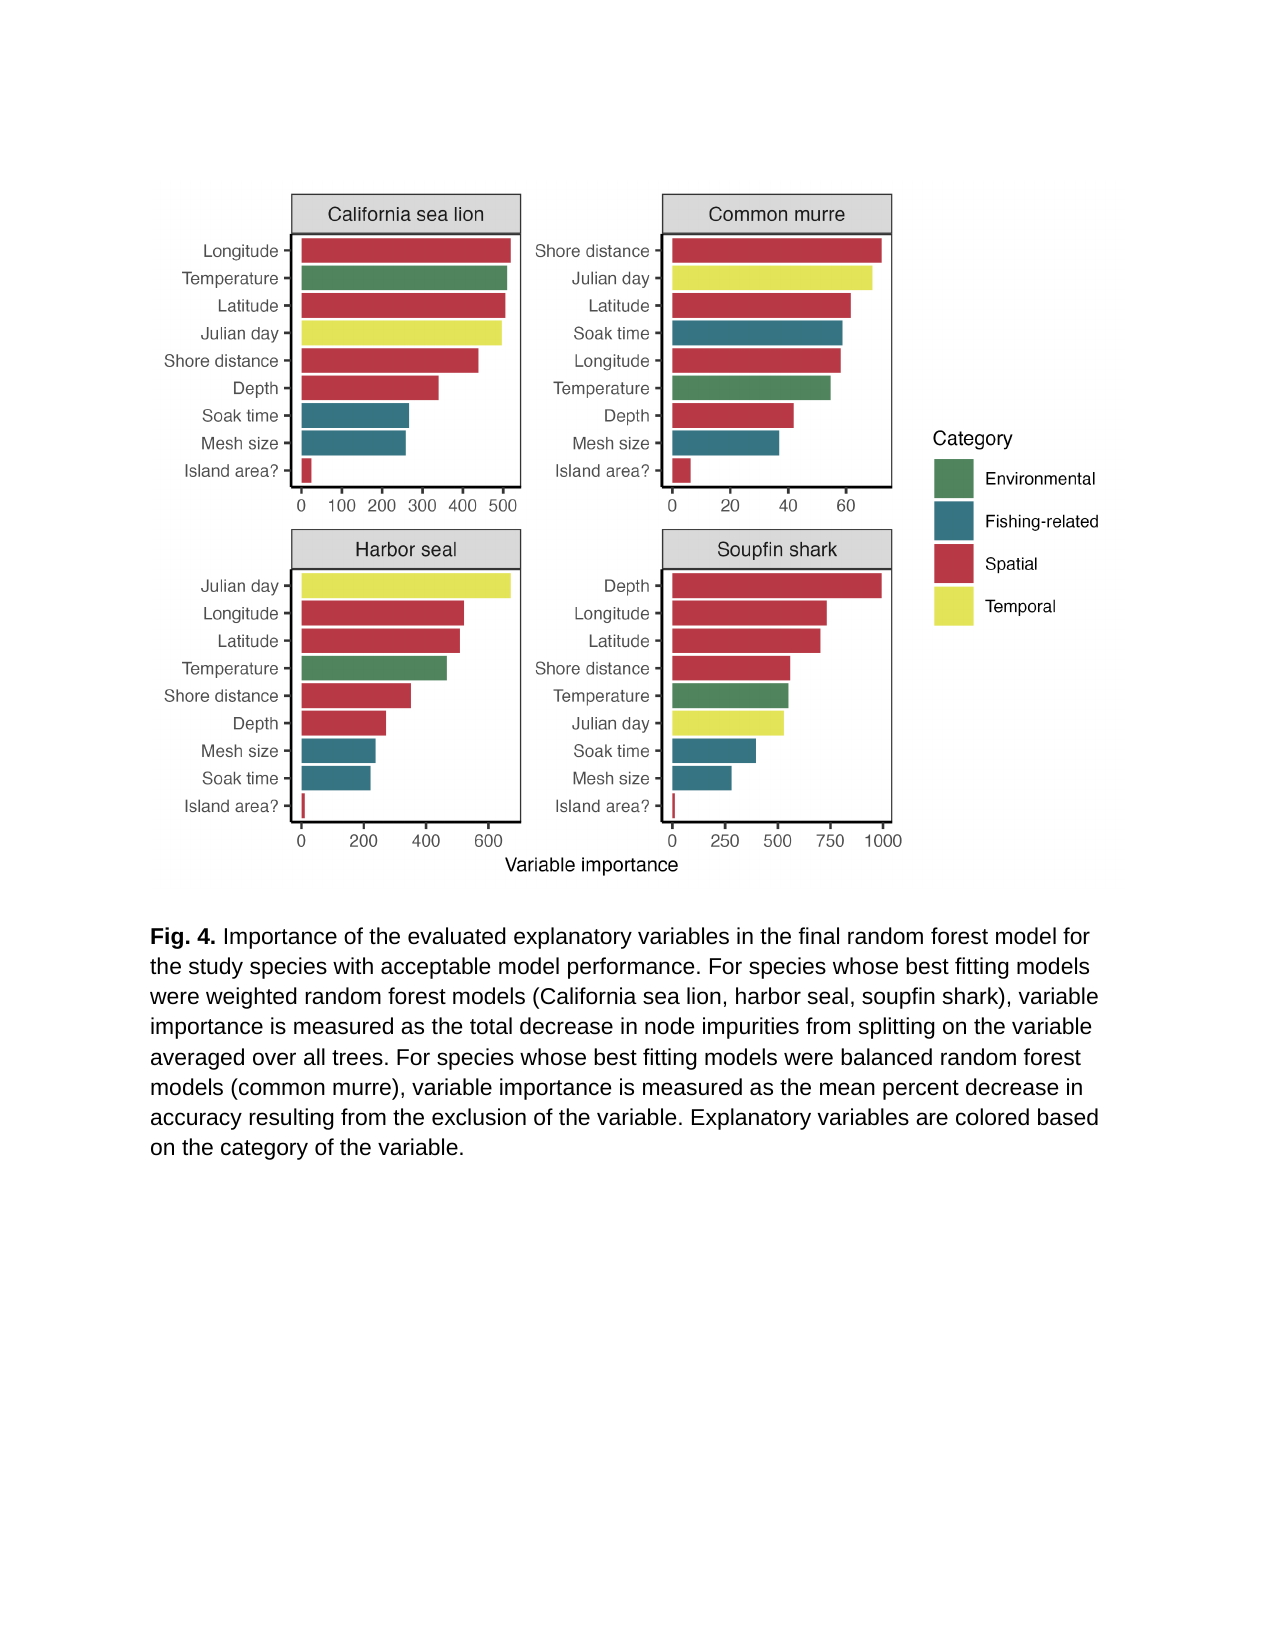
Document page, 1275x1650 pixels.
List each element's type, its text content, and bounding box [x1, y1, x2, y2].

picture [150, 180, 1125, 889]
text Fig. 4. Importance of the evaluated explanatory variables in the final random forest model for the study species with acceptable model performance. For species whose best fitting models were weighted random forest models (California sea lion, harbor seal, soupfin shark), variable importance is measured as the total decrease in node impurities from splitting on the variable averaged over all trees. For species whose best fitting models were balanced random forest models (common murre), variable importance is measured as the mean percent decrease in accuracy resulting from the exclusion of the variable. Explanatory variables are colored based on the category of the variable. [150, 923, 1125, 1160]
